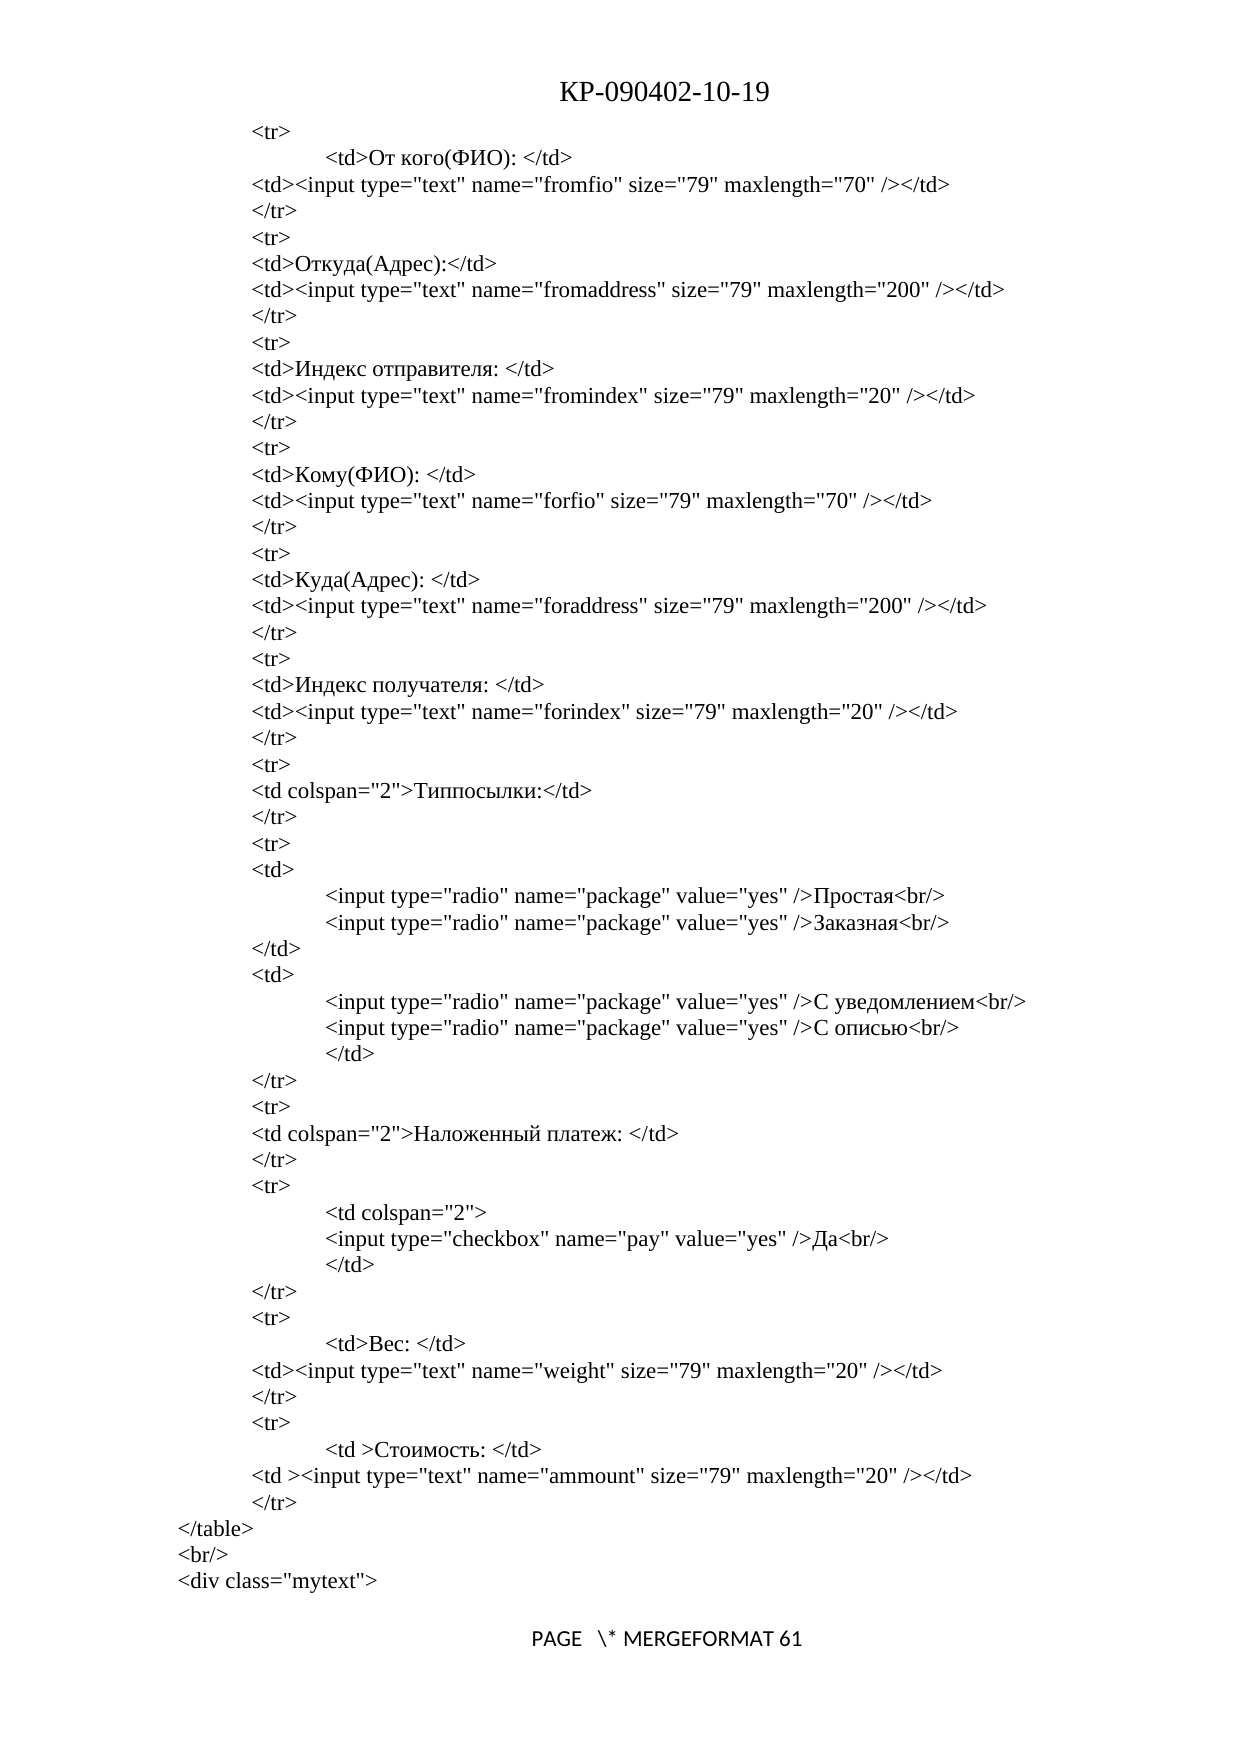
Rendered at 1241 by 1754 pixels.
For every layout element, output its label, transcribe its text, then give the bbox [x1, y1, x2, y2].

text </tr> [177, 1488, 1152, 1515]
text <tr> [177, 223, 1152, 250]
text </tr> [177, 1278, 1152, 1304]
text <tr> [177, 1172, 1152, 1199]
text <td colspan="2">Типпосылки:</td> [177, 777, 1152, 803]
text <td>Индекс получателя: </td> [177, 672, 1152, 698]
text <td >Стоимость: </td> [177, 1436, 1152, 1462]
text <td>Кому(ФИО): </td> [177, 461, 1152, 487]
text </tr> [177, 724, 1152, 751]
text </tr> [177, 619, 1152, 645]
text <td><input type="text" name="fromaddress" size="79" maxlength="200" /></td> [177, 276, 1152, 303]
text <td colspan="2"> [177, 1199, 1152, 1225]
text <tr> [177, 645, 1152, 672]
text <input type="checkbox" name="pay" value="yes" />Да<br/> [177, 1225, 1152, 1251]
text </td> [177, 935, 1152, 961]
text <tr> [177, 329, 1152, 355]
text <td>Вес: </td> [177, 1330, 1152, 1357]
text <tr> [177, 751, 1152, 777]
text <td> [177, 961, 1152, 988]
text </td> [177, 1041, 1152, 1067]
text <input type="radio" name="package" value="yes" />Заказная<br/> [177, 909, 1152, 935]
text </tr> [177, 303, 1152, 329]
text <tr> [177, 434, 1152, 461]
text <input type="radio" name="package" value="yes" />С описью<br/> [177, 1014, 1152, 1041]
text <tr> [177, 118, 1152, 144]
text <td> [177, 856, 1152, 882]
text <tr> [177, 1093, 1152, 1119]
text <td><input type="text" name="fromindex" size="79" maxlength="20" /></td> [177, 382, 1152, 408]
text <td>От кого(ФИО): </td> [177, 144, 1152, 171]
text <input type="radio" name="package" value="yes" />С уведомлением<br/> [177, 988, 1152, 1014]
text <td><input type="text" name="weight" size="79" maxlength="20" /></td> [177, 1357, 1152, 1383]
text <td><input type="text" name="forfio" size="79" maxlength="70" /></td> [177, 487, 1152, 513]
text <td colspan="2">Наложенный платеж: </td> [177, 1119, 1152, 1146]
text </tr> [177, 408, 1152, 434]
text </tr> [177, 513, 1152, 540]
text <br/> [177, 1541, 1152, 1568]
text <td><input type="text" name="forindex" size="79" maxlength="20" /></td> [177, 698, 1152, 724]
text </table> [177, 1515, 1152, 1541]
text <tr> [177, 830, 1152, 856]
text </tr> [177, 1383, 1152, 1409]
text <td ><input type="text" name="ammount" size="79" maxlength="20" /></td> [177, 1462, 1152, 1488]
text <td>Индекс отправителя: </td> [177, 355, 1152, 382]
text </tr> [177, 1067, 1152, 1093]
text <td>Куда(Адрес): </td> [177, 566, 1152, 592]
text </tr> [177, 1146, 1152, 1172]
text <td><input type="text" name="foraddress" size="79" maxlength="200" /></td> [177, 592, 1152, 619]
text <tr> [177, 540, 1152, 566]
text <div class="mytext"> [177, 1568, 1152, 1594]
text <input type="radio" name="package" value="yes" />Простая<br/> [177, 882, 1152, 909]
text </tr> [177, 197, 1152, 223]
text </td> [177, 1251, 1152, 1278]
text <tr> [177, 1409, 1152, 1436]
text <td>Откуда(Адрес):</td> [177, 250, 1152, 276]
text </tr> [177, 803, 1152, 830]
text <tr> [177, 1304, 1152, 1330]
text <td><input type="text" name="fromfio" size="79" maxlength="70" /></td> [177, 171, 1152, 197]
